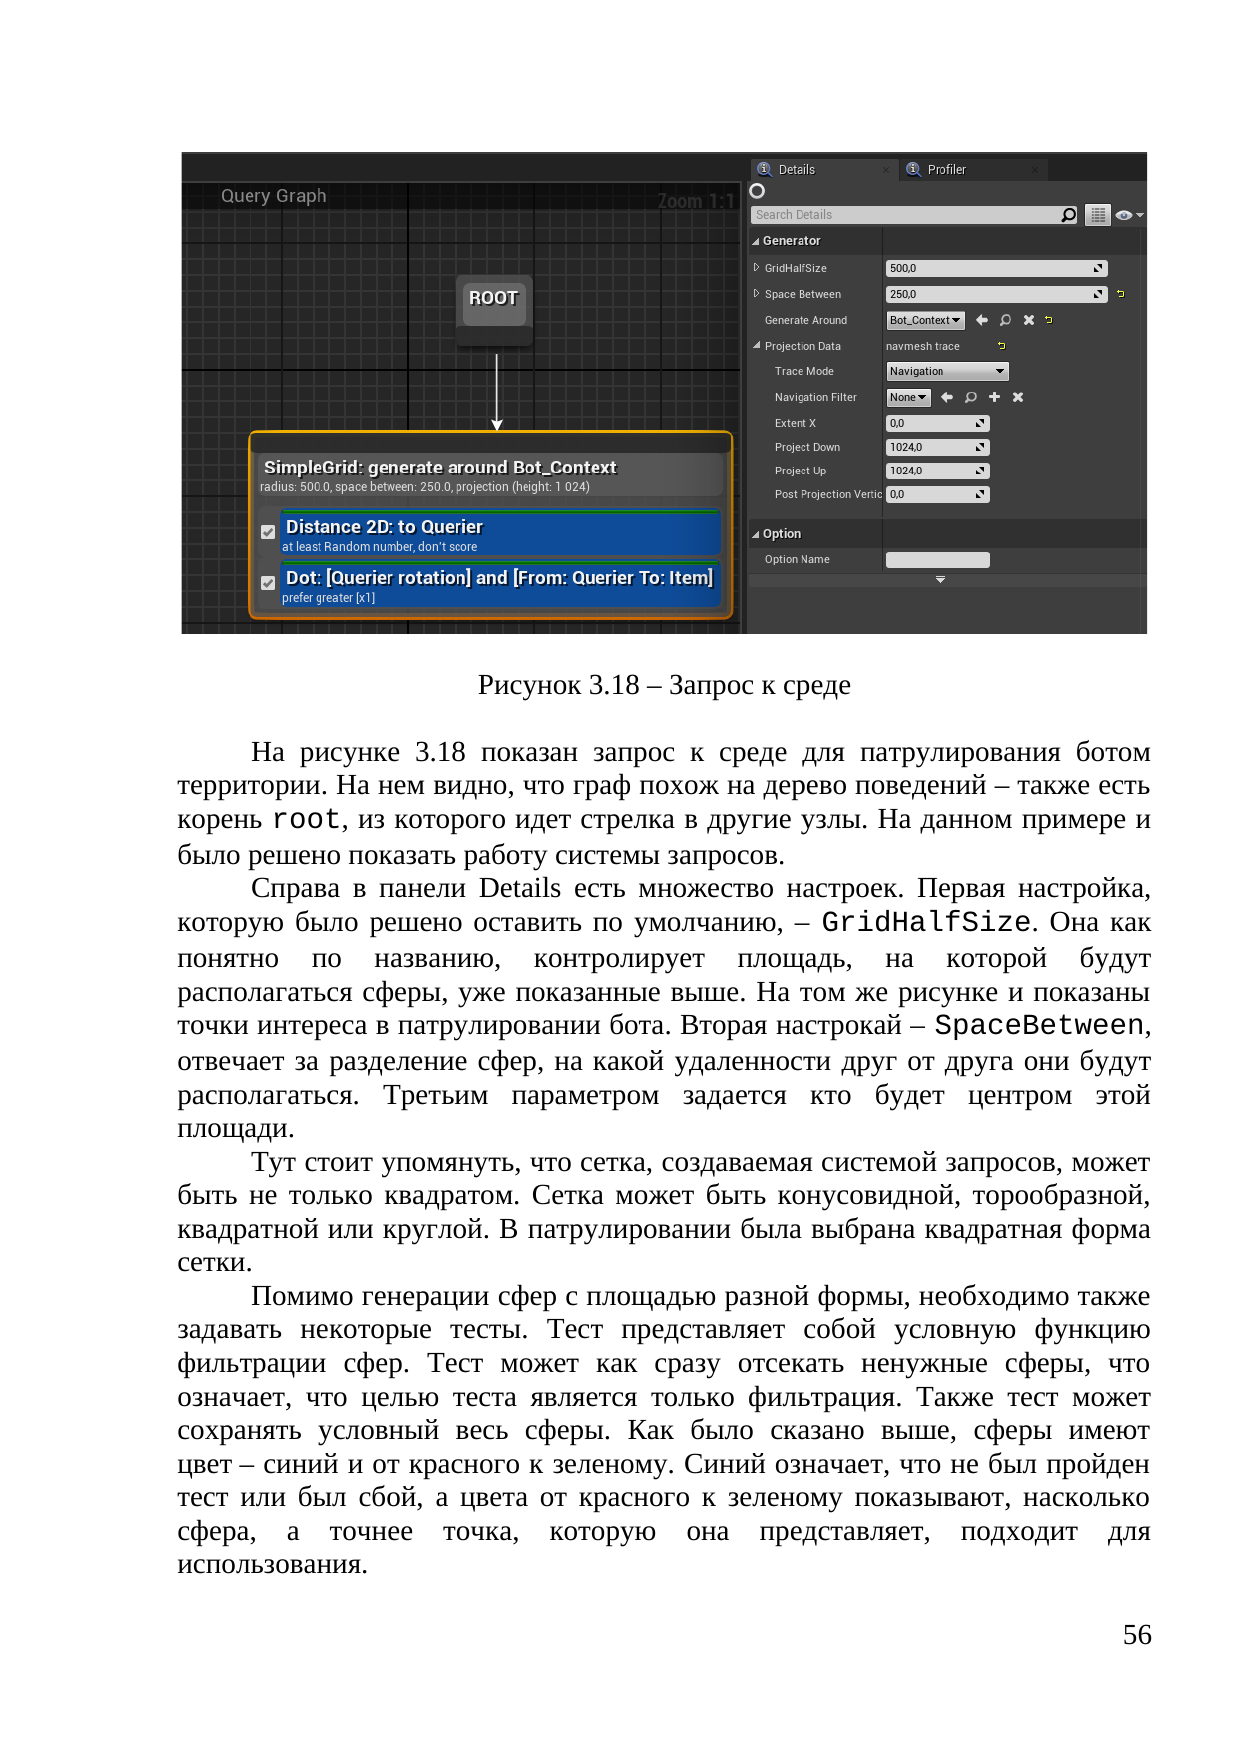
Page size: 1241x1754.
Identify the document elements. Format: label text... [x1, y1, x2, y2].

text Рисунок 3.18 – Запрос к среде [177, 667, 1152, 700]
picture [181, 152, 1148, 634]
text Тут стоит упомянуть, что сетка, создаваемая системой запросов, может быть не только квадратом. Сетка может быть конусовидной, торообразной, квадратной или круглой. В патрулировании была выбрана квадратная форма сетки. [177, 1144, 1152, 1278]
text Справа в панели Details есть множество настроек. Первая настройка, которую было решено оставить по умолчанию, – GridHalfSize. Она как понятно по названию, контролирует площадь, на которой будут располагаться сферы, уже показанные выше. На том же рисунке и показаны точки интереса в патрулировании бота. Вторая настрокай – SpaceBetween, отвечает за разделение сфер, на какой удаленности друг от друга они будут располагаться. Третьим параметром задается кто будет центром этой площади. [177, 871, 1152, 1144]
text На рисунке 3.18 показан запрос к среде для патрулирования ботом территории. На нем видно, что граф похож на дерево поведений – также есть корень root, из которого идет стрелка в другие узлы. На данном примере и было решено показать работу системы запросов. [177, 734, 1152, 871]
text Помимо генерации сфер с площадью разной формы, необходимо также задавать некоторые тесты. Тест представляет собой условную функцию фильтрации сфер. Тест может как сразу отсекать ненужные сферы, что означает, что целью теста является только фильтрация. Также тест может сохранять условный весь сферы. Как было сказано выше, сферы имеют цвет – синий и от красного к зеленому. Синий означает, что не был пройден тест или был сбой, а цвета от красного к зеленому показывают, насколько сфера, а точнее точка, которую она представляет, подходит для использования. [177, 1278, 1152, 1580]
